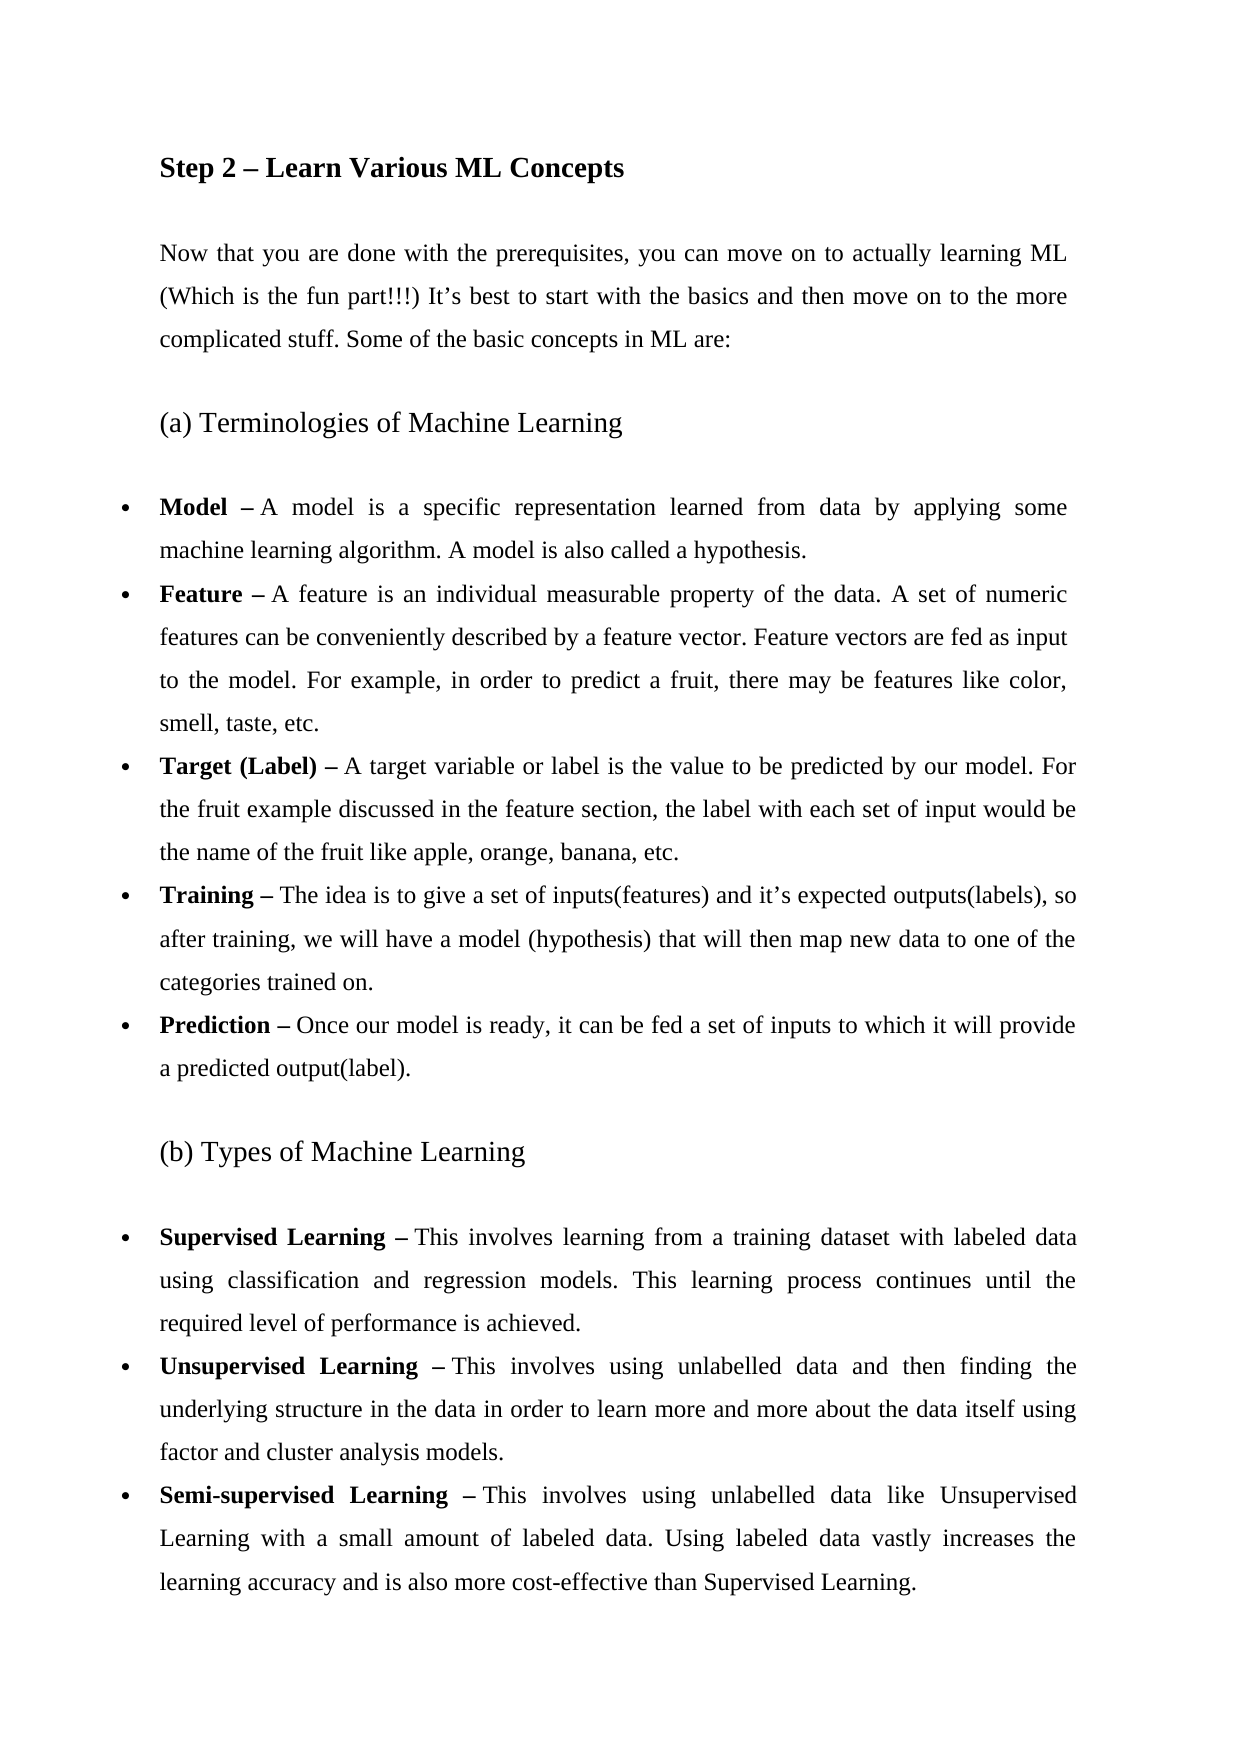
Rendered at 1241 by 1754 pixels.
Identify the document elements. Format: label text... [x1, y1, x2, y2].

list Model – A model is a specific representation learned from data by applying some machine learning algorithm. A model is also called a hypothesis. [122, 492, 1068, 564]
list Training – The idea is to give a set of inputs(features) and it’s expected outputs(labels), so after training, we will have a model (hypothesis) that will then map new data to one of the categories trained on. [122, 881, 1078, 996]
list Prediction – Once our model is ready, it can be fed a set of inputs to which it will provide a predicted output(label). [122, 1010, 1078, 1082]
subtitle Step 2 – Learn Various ML Concepts [159, 150, 1068, 183]
subtitle (a) Terminologies of Machine Learning [159, 405, 1068, 438]
text Now that you are done with the prerequisites, you can move on to actually learning ML (Which is the fun part!!!) It’s best to start with the basics and then move on to the more complicated stuff. Some of the basic concepts in ML are: [159, 238, 1068, 353]
list Unsupervised Learning – This involves using unlabelled data and then finding the underlying structure in the data in order to learn more and more about the data itself using factor and cluster analysis models. [122, 1351, 1078, 1466]
subtitle (b) Types of Machine Learning [159, 1134, 1078, 1167]
list Target (Label) – A target variable or label is the value to be predicted by our model. For the fruit example discussed in the feature section, the label with each set of input would be the name of the fruit like apple, orange, banana, etc. [122, 751, 1078, 866]
list Supervised Learning – This involves learning from a training dataset with labeled data using classification and regression models. This learning process continues until the required level of performance is achieved. [122, 1222, 1078, 1337]
list Feature – A feature is an individual measurable property of the data. A set of numeric features can be conveniently described by a feature vector. Feature vectors are fed as input to the model. For example, in order to predict a fruit, there may be features like color, smell, taste, etc. [122, 579, 1068, 737]
list Semi-supervised Learning – This involves using unlabelled data like Unsupervised Learning with a small amount of labeled data. Using labeled data vastly increases the learning accuracy and is also more cost-effective than Supervised Learning. [122, 1480, 1078, 1595]
